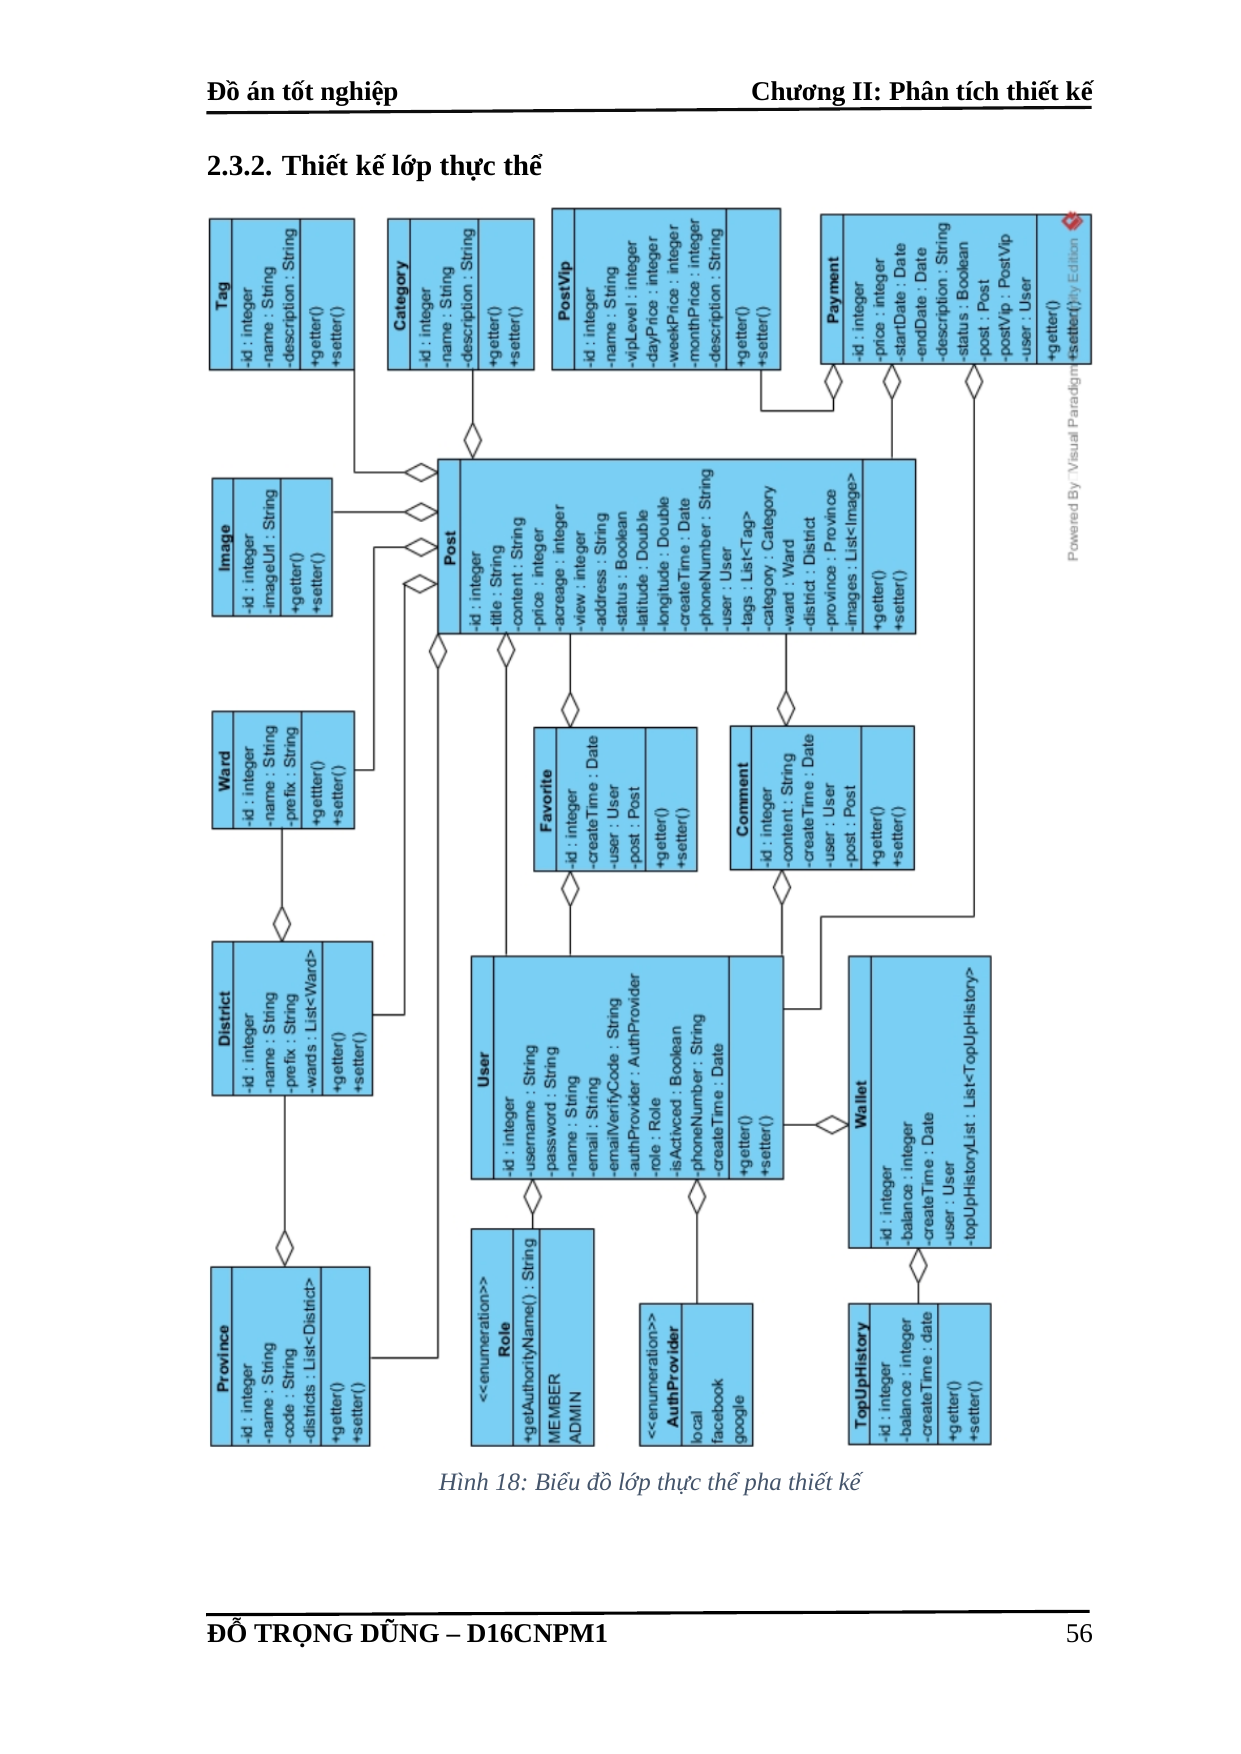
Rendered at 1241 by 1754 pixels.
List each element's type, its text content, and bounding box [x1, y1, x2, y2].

text Hình 18: Biểu đồ lớp thực thể pha thiết kế [207, 1467, 1093, 1496]
list Thiết kế lớp thực thể [207, 148, 1093, 181]
picture [208, 205, 1095, 1449]
